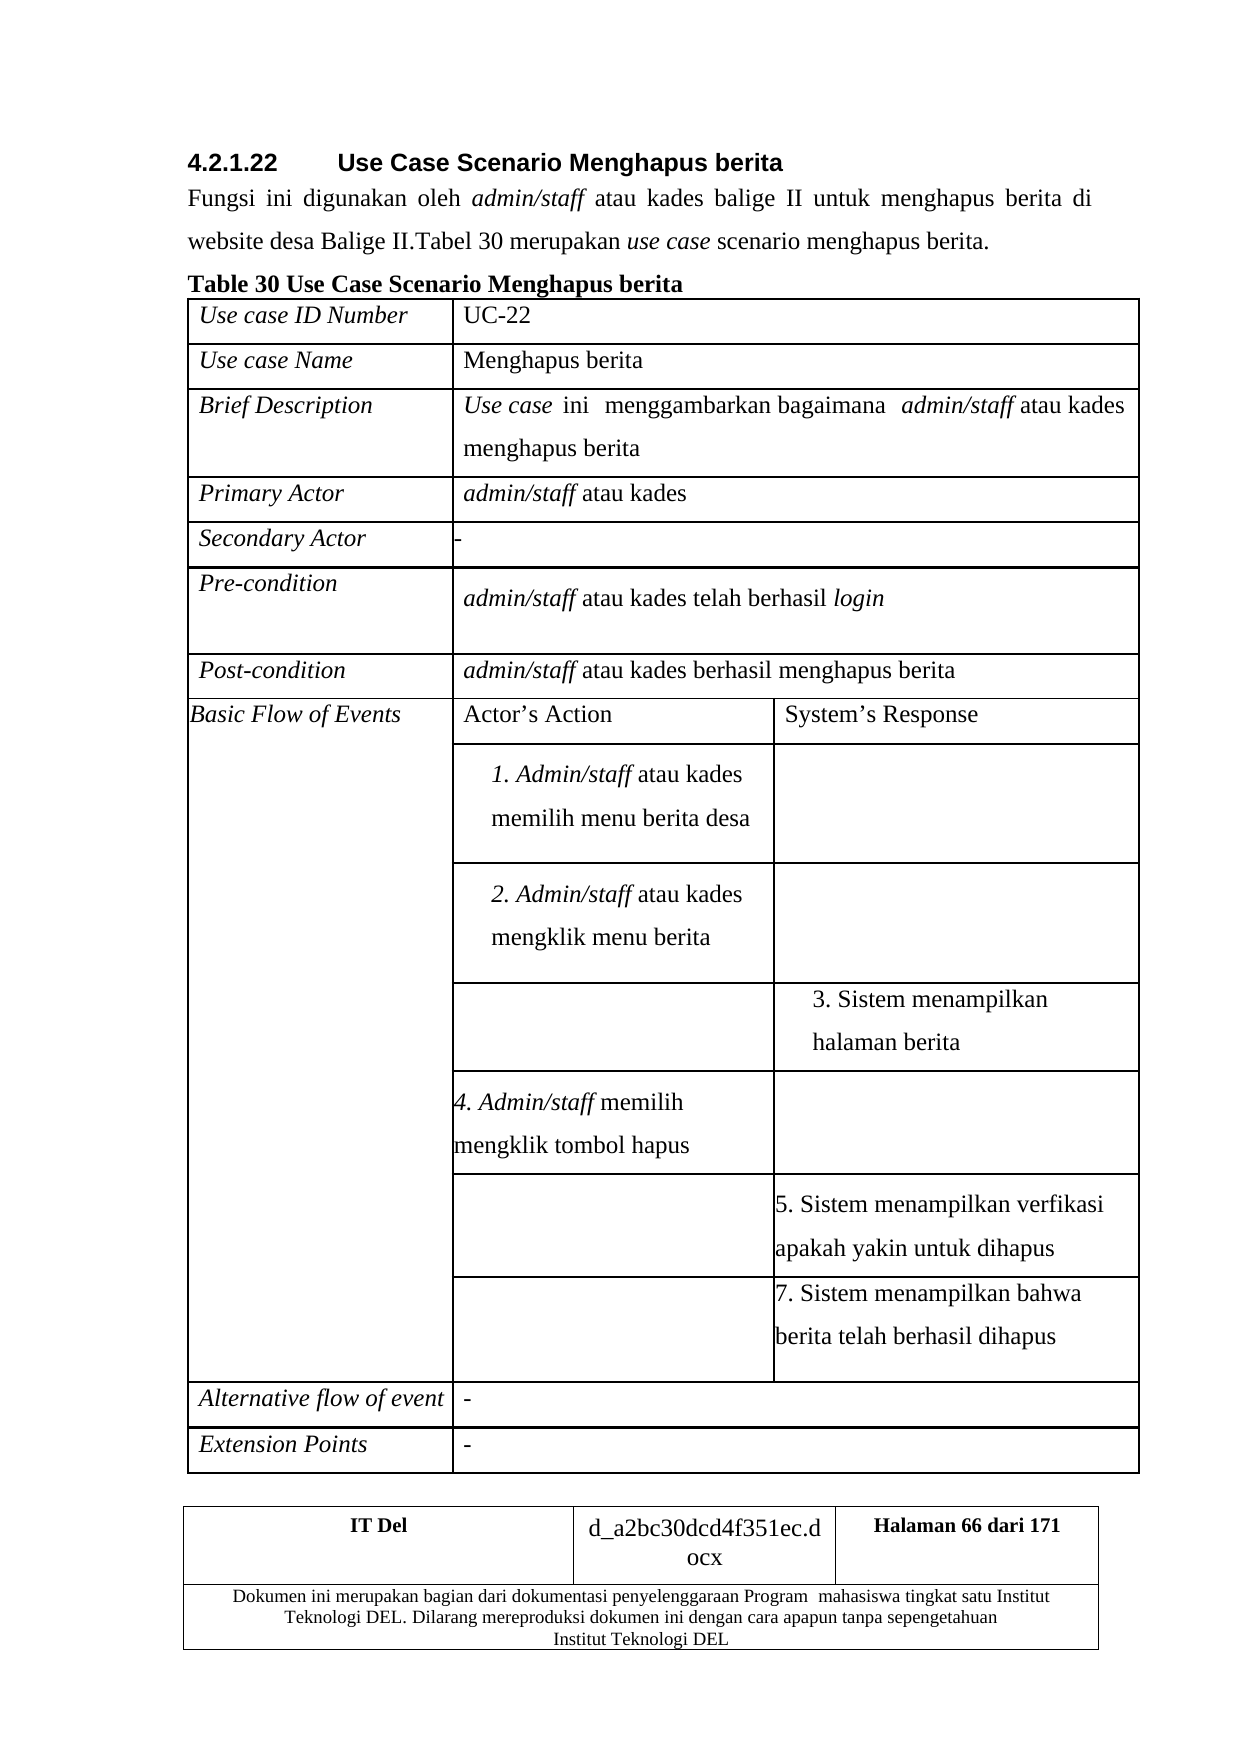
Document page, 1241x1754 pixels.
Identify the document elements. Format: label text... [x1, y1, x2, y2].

table_cell Post-condition [189, 655, 452, 698]
table_cell Basic Flow of Events [189, 699, 452, 1381]
table_cell 7. Sistem menampilkan bahwa berita telah berhasil dihapus [775, 1278, 1138, 1381]
table_header UC-22 [454, 300, 1138, 343]
table_cell admin/staff atau kades telah berhasil login [454, 569, 1138, 653]
table_cell 2. Admin/staff atau kades mengklik menu berita [454, 864, 773, 982]
table_cell - [454, 1383, 1138, 1426]
table_cell Brief Description [189, 390, 452, 476]
table_cell [775, 864, 1138, 982]
table_cell System’s Response [775, 699, 1138, 743]
table_cell 3. Sistem menampilkan halaman berita [775, 984, 1138, 1070]
table_cell 4. Admin/staff memilih mengklik tombol hapus [454, 1072, 773, 1173]
table_cell Secondary Actor [189, 523, 452, 566]
table_cell Use case Name [189, 345, 452, 388]
table_cell - [454, 1429, 1138, 1472]
table_header Use case ID Number [189, 300, 452, 343]
table_cell Primary Actor [189, 478, 452, 521]
table_cell Menghapus berita [454, 345, 1138, 388]
table_cell - [454, 523, 1138, 566]
table_cell admin/staff atau kades [454, 478, 1138, 521]
table_cell 5. Sistem menampilkan verfikasi apakah yakin untuk dihapus [775, 1175, 1138, 1276]
table_cell Actor’s Action [454, 699, 773, 743]
table_cell Alternative flow of event [189, 1383, 452, 1426]
table_cell [454, 1278, 773, 1381]
table_cell admin/staff atau kades berhasil menghapus berita [454, 655, 1138, 698]
table_cell [775, 1072, 1138, 1173]
subtitle Use Case Scenario Menghapus berita [187, 148, 1092, 176]
text Table 30 Use Case Scenario Menghapus berita [187, 269, 1092, 298]
table_cell [454, 984, 773, 1070]
table_cell Use case ini menggambarkan bagaimana admin/staff atau kades menghapus berita [454, 390, 1138, 476]
table_cell 1. Admin/staff atau kades memilih menu berita desa [454, 745, 773, 862]
text Fungsi ini digunakan oleh admin/staff atau kades balige II untuk menghapus berita di website desa Balige II.Tabel 30 merupakan use case scenario menghapus berita. [187, 183, 1092, 254]
table_cell Pre-condition [189, 569, 452, 653]
table_cell [775, 745, 1138, 862]
table_cell [454, 1175, 773, 1276]
table_cell Extension Points [189, 1429, 452, 1472]
